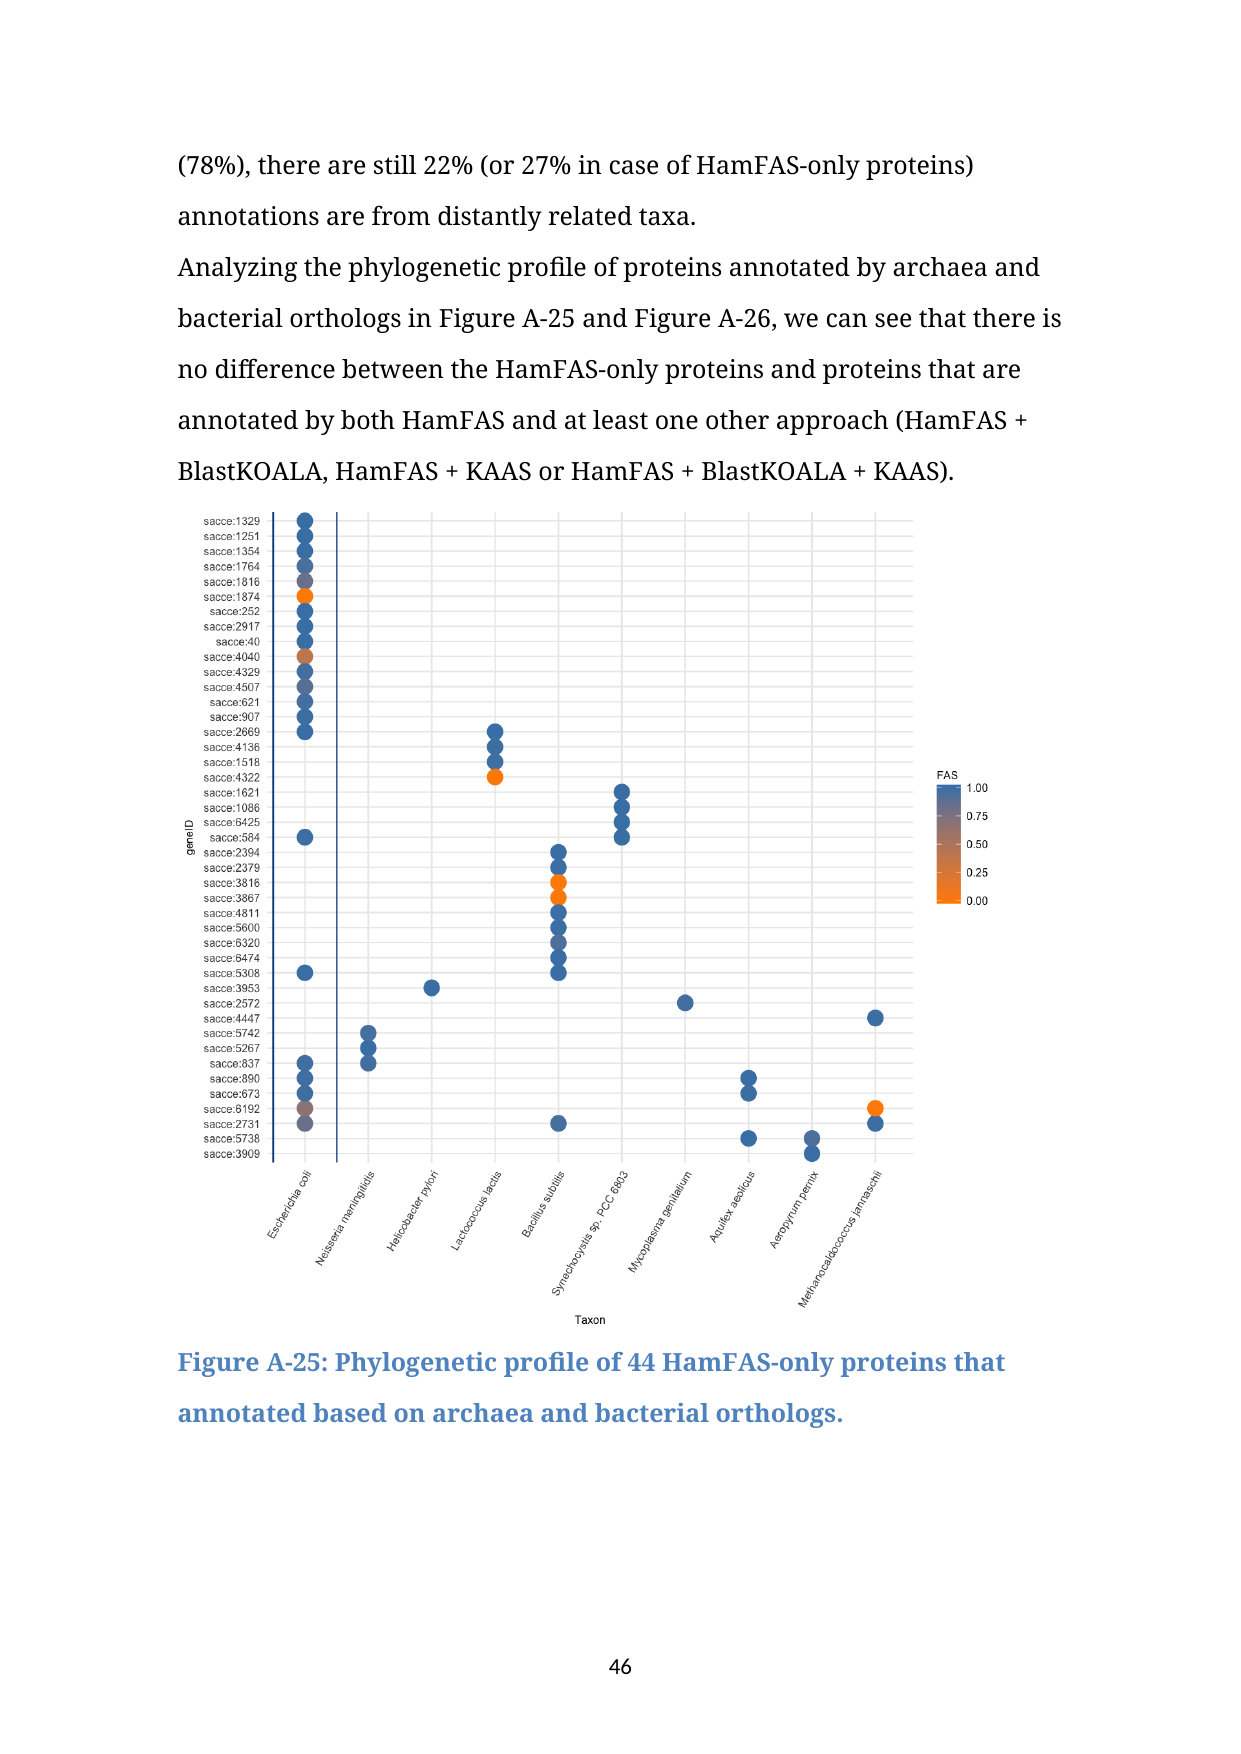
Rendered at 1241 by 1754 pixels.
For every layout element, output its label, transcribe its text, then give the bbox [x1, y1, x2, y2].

picture [177, 505, 1003, 1331]
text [177, 148, 1063, 233]
